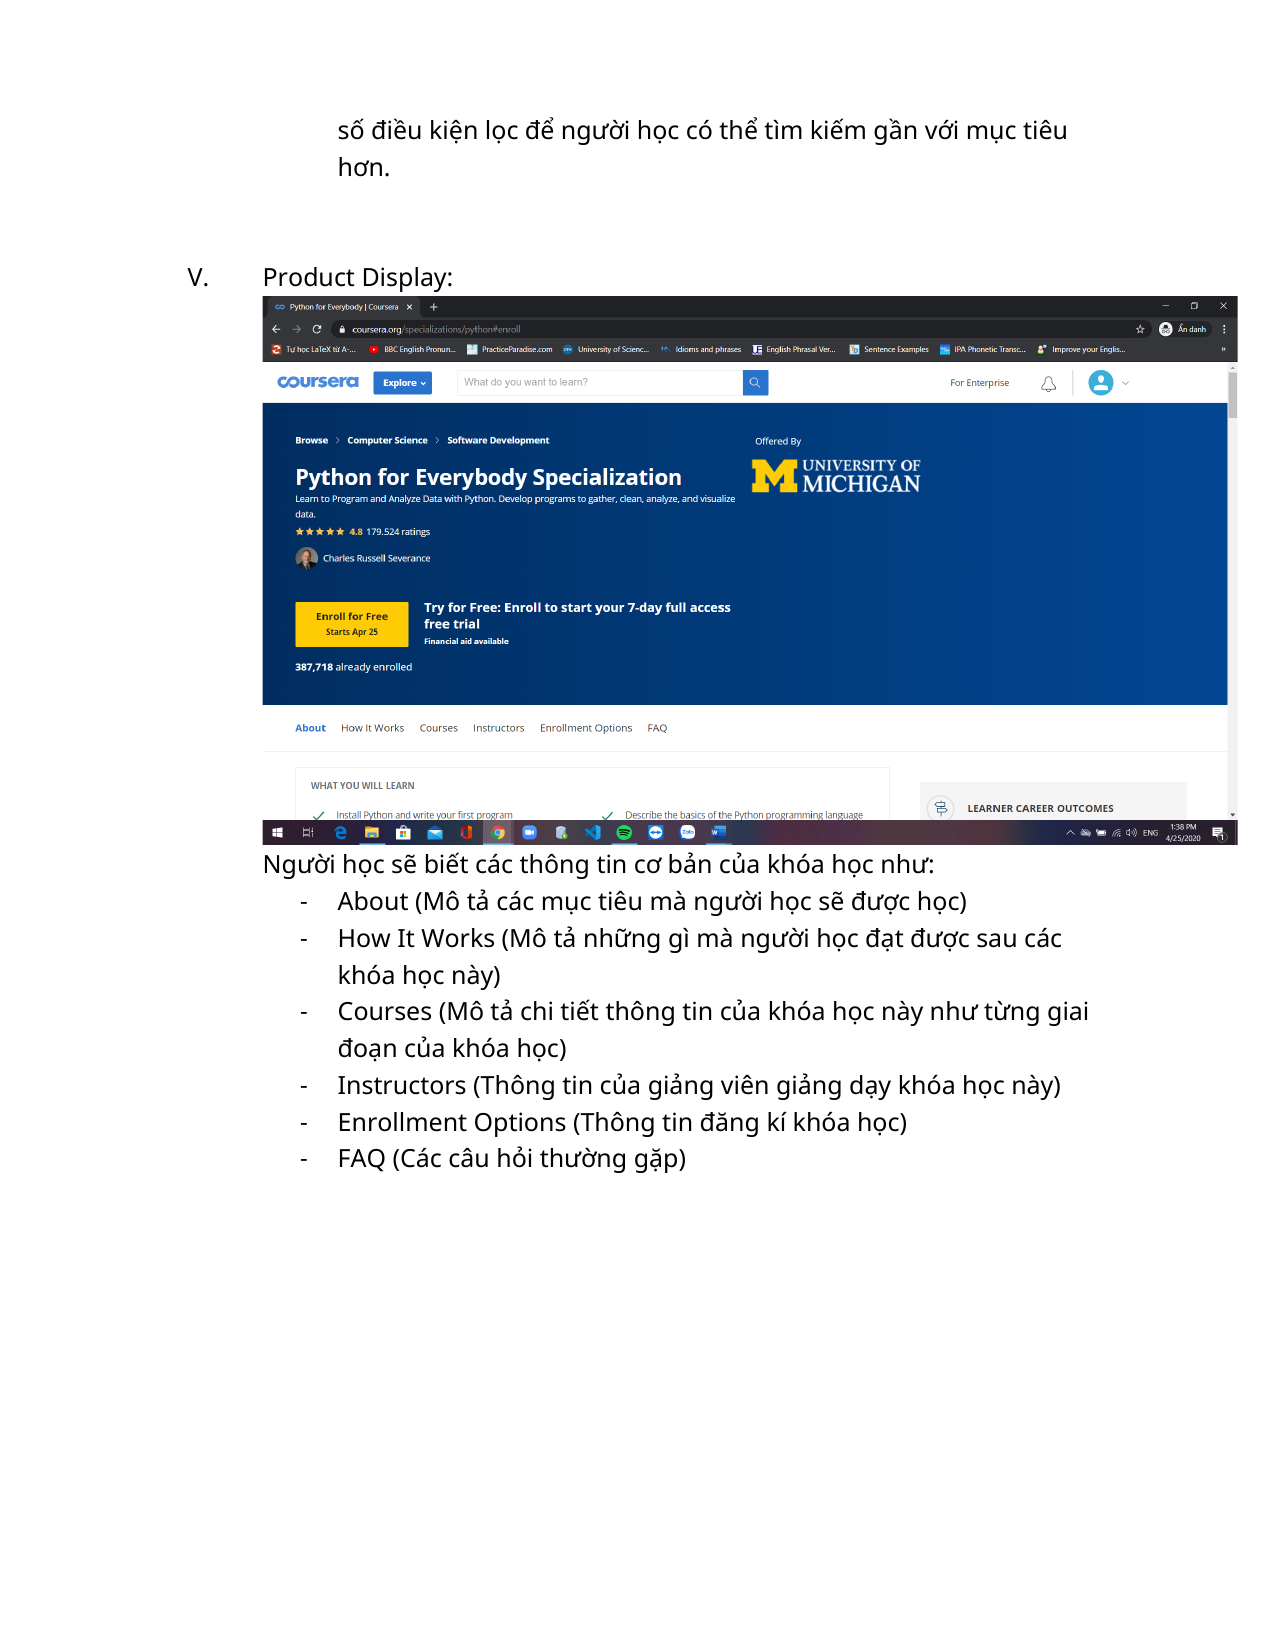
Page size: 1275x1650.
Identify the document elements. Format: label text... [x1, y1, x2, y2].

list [300, 112, 1125, 183]
list Product Display: [187, 259, 1125, 294]
list Instructors (Thông tin của giảng viên giảng dạy khóa học này) [300, 1068, 1125, 1102]
list About (Mô tả các mục tiêu mà người học sẽ được học) [300, 884, 1125, 918]
list Người học sẽ biết các thông tin cơ bản của khóa học như: [262, 847, 1125, 881]
list Courses (Mô tả chi tiết thông tin của khóa học này như từng giai đoạn của khóa học) [300, 994, 1125, 1065]
list FAQ (Các câu hỏi thường gặp) [300, 1141, 1125, 1175]
picture [262, 296, 1238, 845]
list How It Works (Mô tả những gì mà người học đạt được sau các khóa học này) [300, 921, 1125, 991]
list Enrollment Options (Thông tin đăng kí khóa học) [300, 1104, 1125, 1138]
